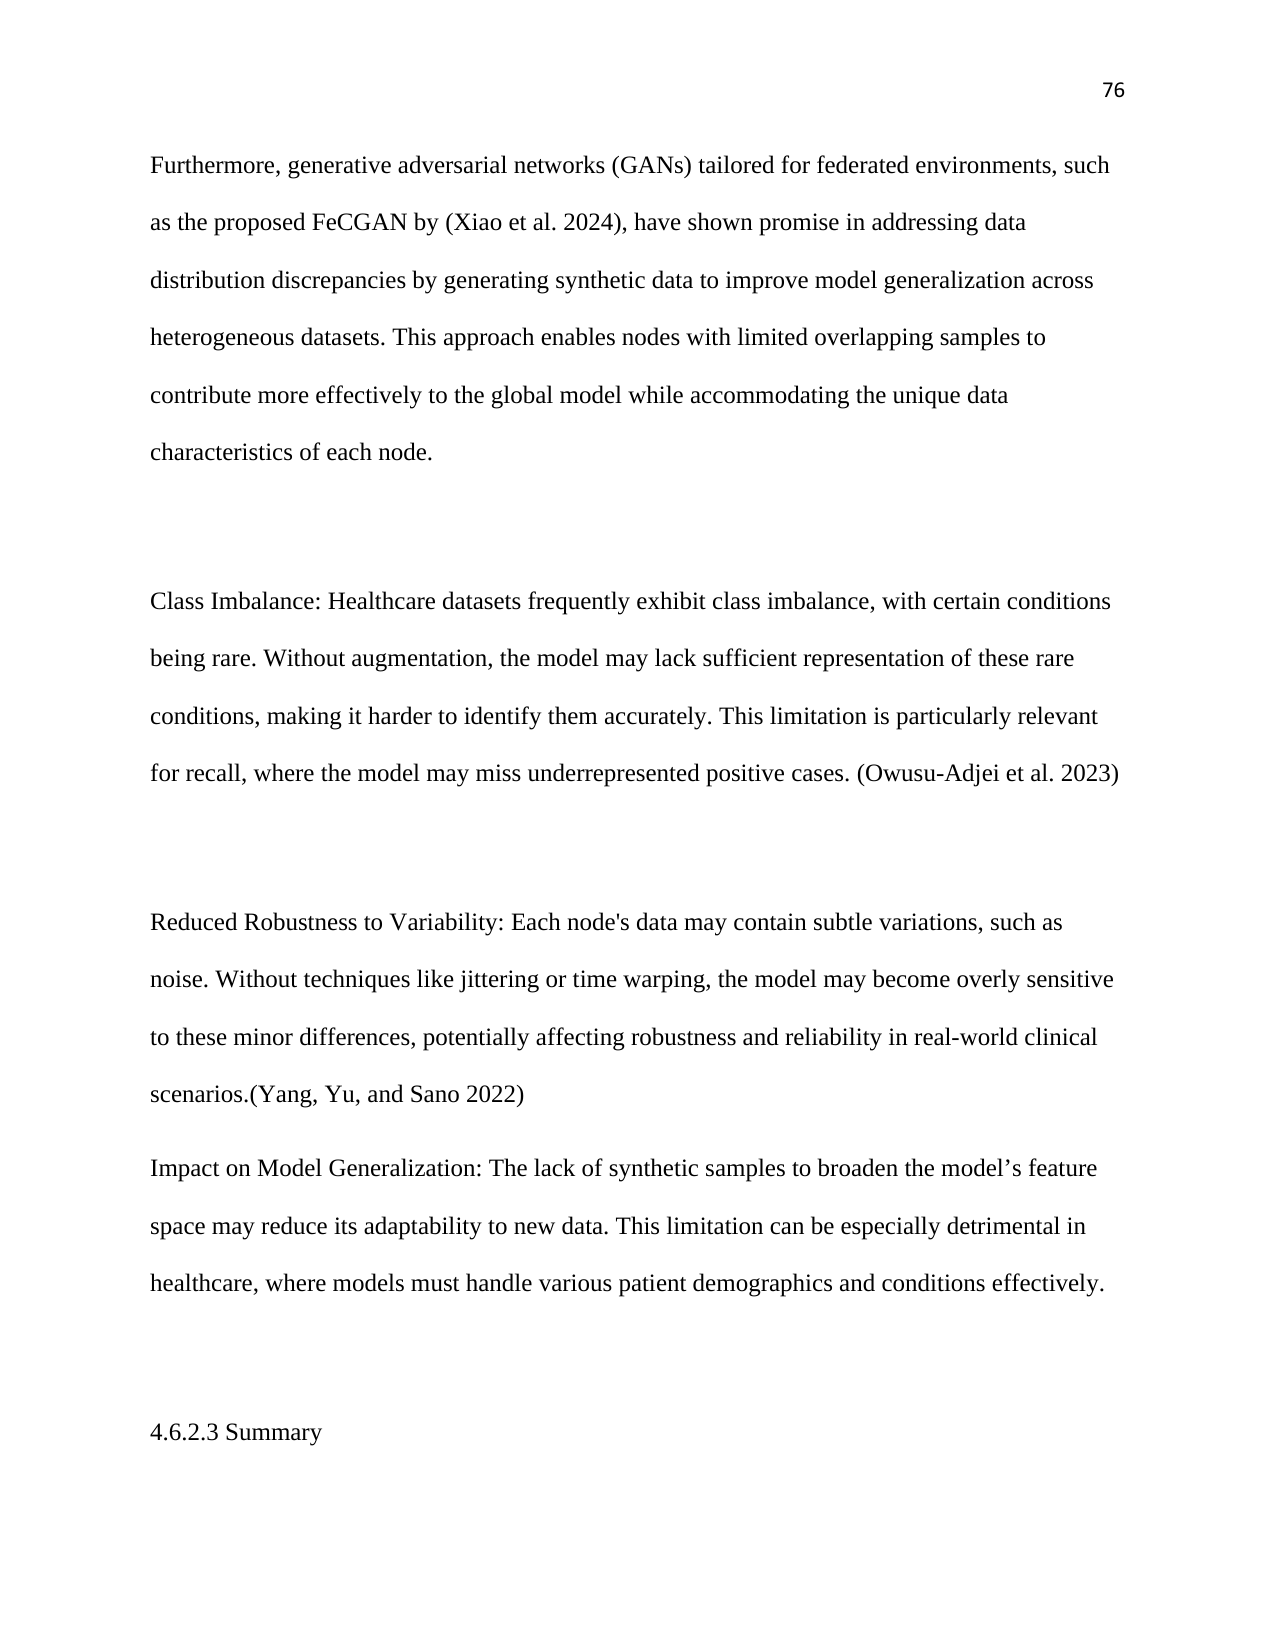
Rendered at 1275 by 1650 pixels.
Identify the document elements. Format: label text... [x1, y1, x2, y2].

text 4.6.2.3 Summary [150, 1417, 1125, 1445]
text Reduced Robustness to Variability: Each node's data may contain subtle variations, such as noise. Without techniques like jittering or time warping, the model may become overly sensitive to these minor differences, potentially affecting robustness and reliability in real-world clinical scenarios.(Yang, Yu, and Sano 2022) [150, 907, 1125, 1108]
text Class Imbalance: Healthcare datasets frequently exhibit class imbalance, with certain conditions being rare. Without augmentation, the model may lack sufficient representation of these rare conditions, making it harder to identify them accurately. This limitation is particularly relevant for recall, where the model may miss underrepresented positive cases. (Owusu-Adjei et al. 2023) [150, 586, 1125, 787]
text Impact on Model Generalization: The lack of synthetic samples to broaden the model’s feature space may reduce its adaptability to new data. This limitation can be especially detrimental in healthcare, where models must handle various patient demographics and conditions effectively. [150, 1153, 1125, 1297]
text Furthermore, generative adversarial networks (GANs) tailored for federated environments, such as the proposed FeCGAN by (Xiao et al. 2024), have shown promise in addressing data distribution discrepancies by generating synthetic data to improve model generalization across heterogeneous datasets. This approach enables nodes with limited overlapping samples to contribute more effectively to the global model while accommodating the unique data characteristics of each node. [150, 150, 1125, 466]
